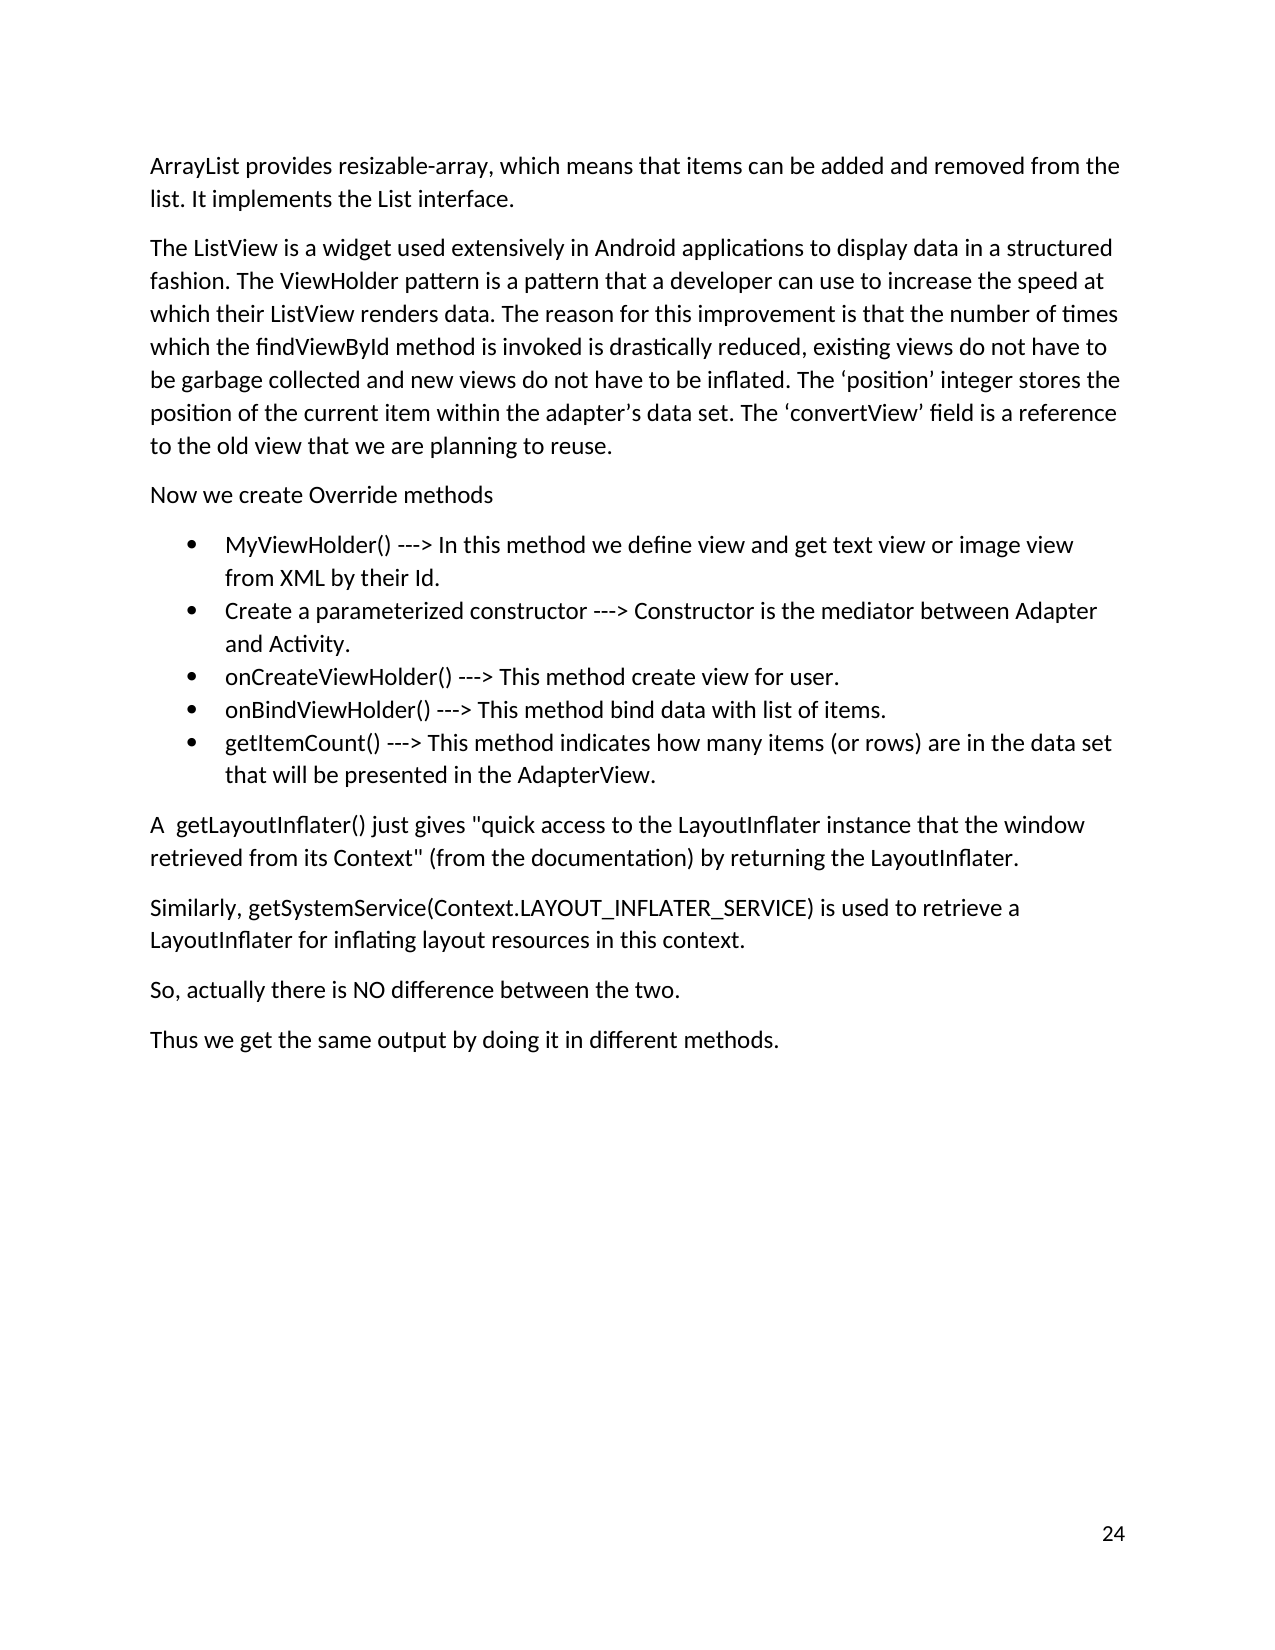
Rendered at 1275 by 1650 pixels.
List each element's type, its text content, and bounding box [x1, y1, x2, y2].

text ArrayList provides resizable-array, which means that items can be added and removed from the list. It implements the List interface. [150, 150, 1125, 213]
text So, actually there is NO difference between the two. [150, 974, 1125, 1005]
list MyViewHolder() ---> In this method we define view and get text view or image view from XML by their Id. [187, 529, 1125, 593]
text A getLayoutInflater() just gives "quick access to the LayoutInflater instance that the window retrieved from its Context" (from the documentation) by returning the LayoutInflater. [150, 809, 1125, 873]
list getItemCount() ---> This method indicates how many items (or rows) are in the data set that will be presented in the AdapterView. [187, 727, 1125, 790]
list Create a parameterized constructor ---> Constructor is the mediator between Adapter and Activity. [187, 595, 1125, 658]
text Thus we get the same output by doing it in different methods. [150, 1024, 1125, 1054]
list onCreateViewHolder() ---> This method create view for user. [187, 661, 1125, 691]
text Now we create Override methods [150, 479, 1125, 510]
text Similarly, getSystemService(Context.LAYOUT_INFLATER_SERVICE) is used to retrieve a LayoutInflater for inflating layout resources in this context. [150, 892, 1125, 955]
text The ListView is a widget used extensively in Android applications to display data in a structured fashion. The ViewHolder pattern is a pattern that a developer can use to increase the speed at which their ListView renders data. The reason for this improvement is that the number of times which the findViewById method is invoked is drastically reduced, existing views do not have to be garbage collected and new views do not have to be inflated. The ‘position’ integer stores the position of the current item within the adapter’s data set. The ‘convertView’ field is a reference to the old view that we are planning to reuse. [150, 232, 1125, 461]
list onBindViewHolder() ---> This method bind data with list of items. [187, 694, 1125, 724]
